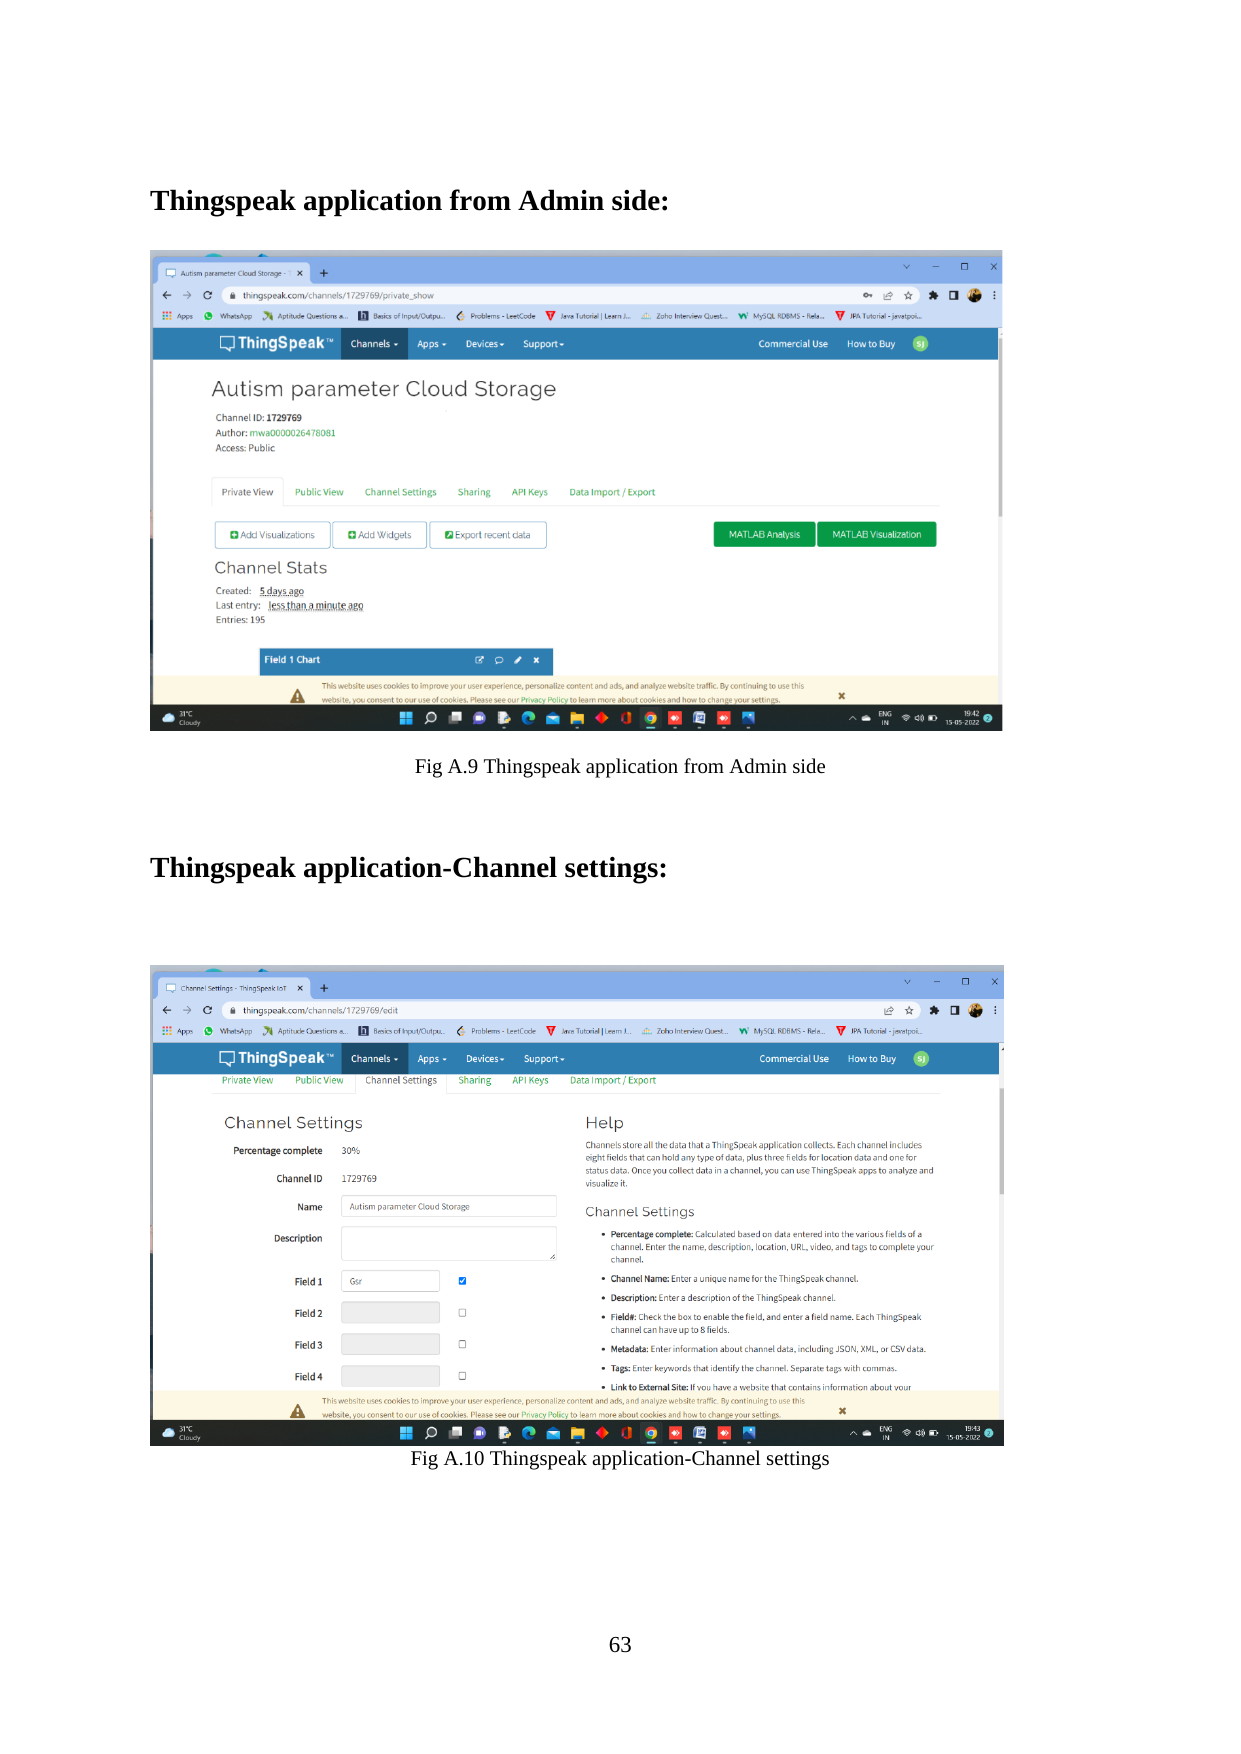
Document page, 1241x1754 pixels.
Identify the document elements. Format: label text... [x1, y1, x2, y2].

picture [150, 250, 1003, 731]
text Thingspeak application from Admin side: [150, 183, 984, 217]
text Fig A.9 Thingspeak application from Admin side [256, 754, 984, 778]
text Thingspeak application-Channel settings: [150, 850, 984, 884]
picture [150, 965, 1004, 1446]
text Fig A.10 Thingspeak application-Channel settings [256, 1446, 984, 1470]
